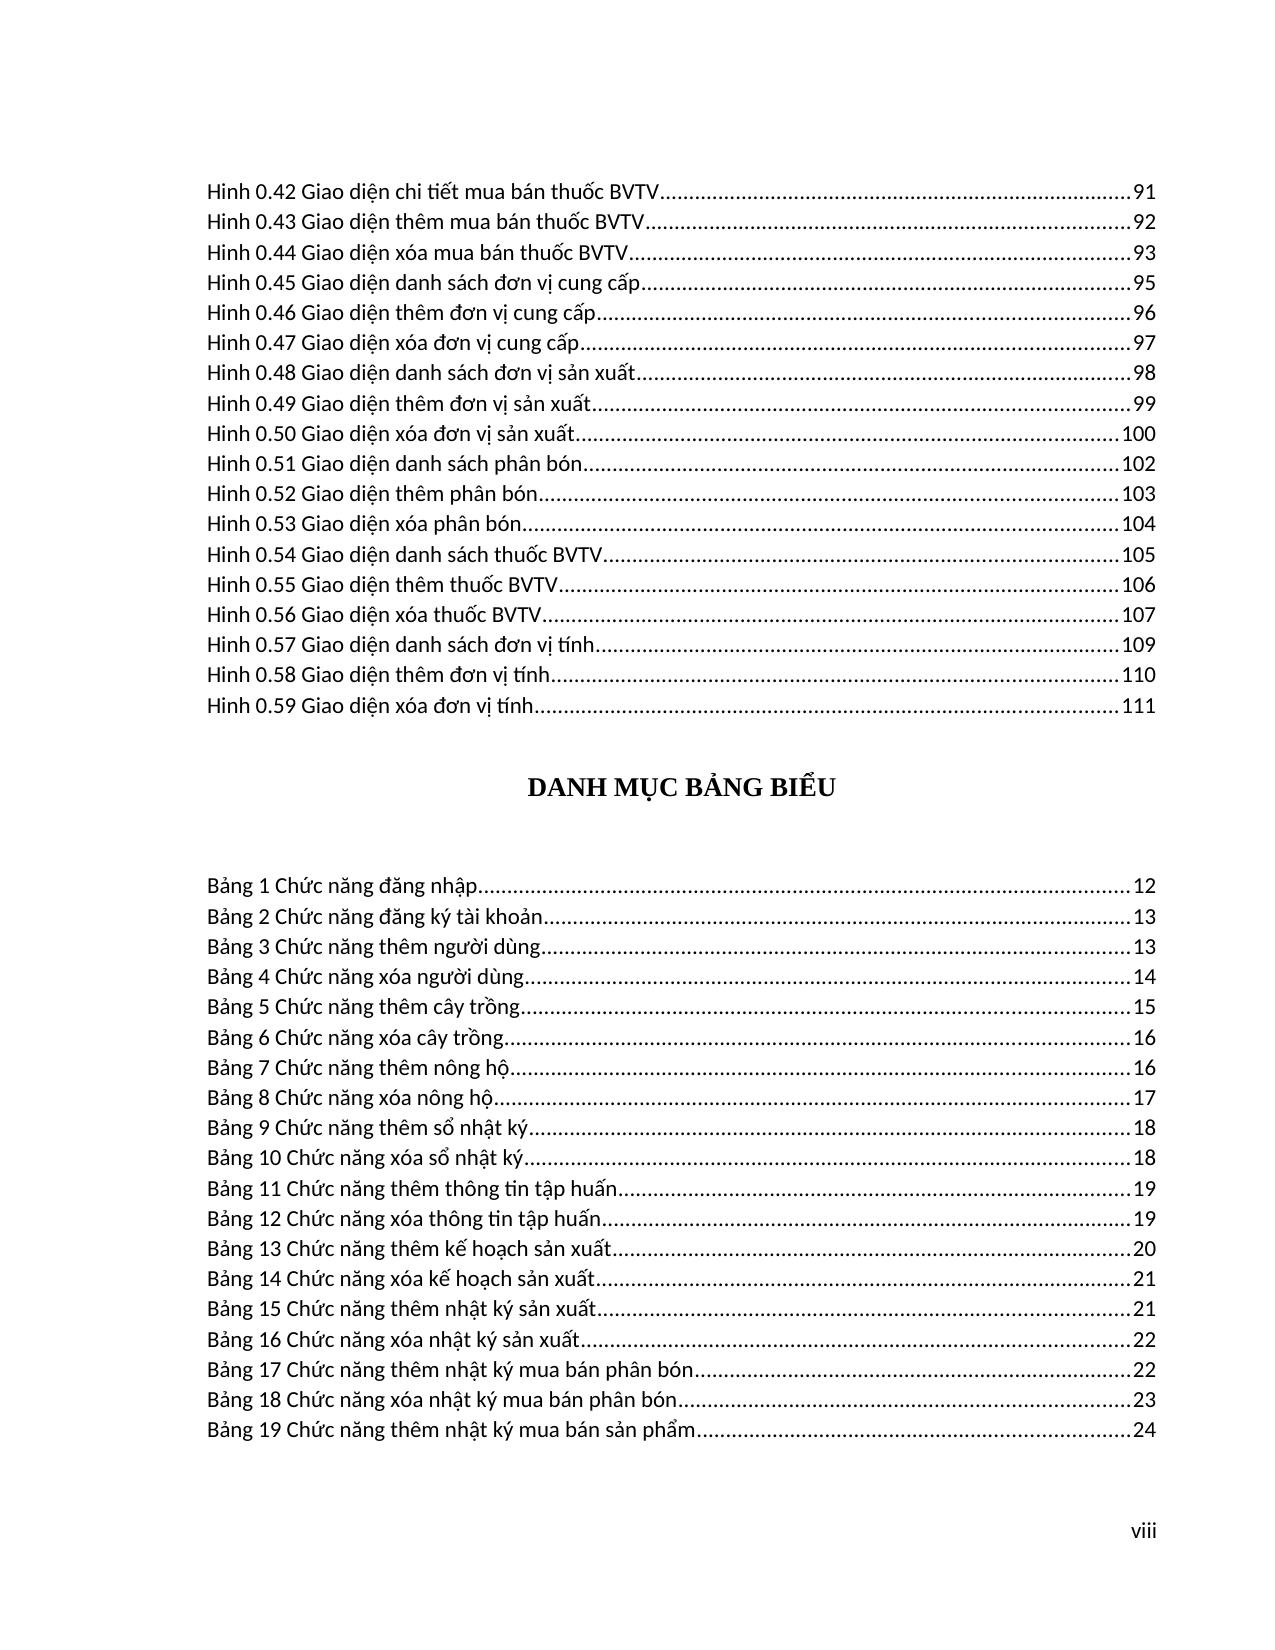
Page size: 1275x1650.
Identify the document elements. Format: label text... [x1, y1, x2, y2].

text DANH MỤC BẢNG BIỂU [207, 771, 1157, 802]
text Hinh 0.51 Giao diện danh sách phân bón 102 [207, 449, 1157, 477]
text Hinh 0.48 Giao diện danh sách đơn vị sản xuất 98 [207, 358, 1157, 386]
text Bảng 18 Chức năng xóa nhật ký mua bán phân bón 23 [207, 1385, 1157, 1413]
text Bảng 17 Chức năng thêm nhật ký mua bán phân bón 22 [207, 1355, 1157, 1383]
text Bảng 10 Chức năng xóa sổ nhật ký 18 [207, 1143, 1157, 1171]
text Hinh 0.53 Giao diện xóa phân bón 104 [207, 509, 1157, 537]
text Hinh 0.54 Giao diện danh sách thuốc BVTV 105 [207, 540, 1157, 568]
text Hinh 0.59 Giao diện xóa đơn vị tính 111 [207, 691, 1157, 719]
text Bảng 5 Chức năng thêm cây trồng 15 [207, 992, 1157, 1020]
text Hinh 0.47 Giao diện xóa đơn vị cung cấp 97 [207, 328, 1157, 356]
text Bảng 4 Chức năng xóa người dùng 14 [207, 962, 1157, 990]
text Hinh 0.46 Giao diện thêm đơn vị cung cấp 96 [207, 298, 1157, 326]
text Bảng 2 Chức năng đăng ký tài khoản 13 [207, 902, 1157, 930]
text Hinh 0.42 Giao diện chi tiết mua bán thuốc BVTV 91 [207, 177, 1157, 205]
text Hinh 0.50 Giao diện xóa đơn vị sản xuất 100 [207, 419, 1157, 447]
text Hinh 0.57 Giao diện danh sách đơn vị tính 109 [207, 630, 1157, 658]
text Bảng 16 Chức năng xóa nhật ký sản xuất 22 [207, 1325, 1157, 1353]
text Bảng 14 Chức năng xóa kế hoạch sản xuất 21 [207, 1264, 1157, 1292]
text Bảng 8 Chức năng xóa nông hộ 17 [207, 1083, 1157, 1111]
text Hinh 0.43 Giao diện thêm mua bán thuốc BVTV 92 [207, 207, 1157, 235]
text Hinh 0.52 Giao diện thêm phân bón 103 [207, 479, 1157, 507]
text Bảng 15 Chức năng thêm nhật ký sản xuất 21 [207, 1294, 1157, 1322]
text Bảng 7 Chức năng thêm nông hộ 16 [207, 1053, 1157, 1081]
text Hinh 0.44 Giao diện xóa mua bán thuốc BVTV 93 [207, 238, 1157, 266]
text Bảng 11 Chức năng thêm thông tin tập huấn 19 [207, 1174, 1157, 1202]
text Bảng 3 Chức năng thêm người dùng 13 [207, 932, 1157, 960]
text Hinh 0.55 Giao diện thêm thuốc BVTV 106 [207, 570, 1157, 598]
text Hinh 0.45 Giao diện danh sách đơn vị cung cấp 95 [207, 268, 1157, 296]
text Bảng 19 Chức năng thêm nhật ký mua bán sản phẩm 24 [207, 1415, 1157, 1443]
text Bảng 9 Chức năng thêm sổ nhật ký 18 [207, 1113, 1157, 1141]
text Hinh 0.49 Giao diện thêm đơn vị sản xuất 99 [207, 389, 1157, 417]
text Bảng 6 Chức năng xóa cây trồng 16 [207, 1023, 1157, 1051]
text Hinh 0.58 Giao diện thêm đơn vị tính 110 [207, 661, 1157, 688]
text Hinh 0.56 Giao diện xóa thuốc BVTV 107 [207, 600, 1157, 628]
text Bảng 13 Chức năng thêm kế hoạch sản xuất 20 [207, 1234, 1157, 1262]
text Bảng 1 Chức năng đăng nhập 12 [207, 872, 1157, 899]
text Bảng 12 Chức năng xóa thông tin tập huấn 19 [207, 1204, 1157, 1232]
